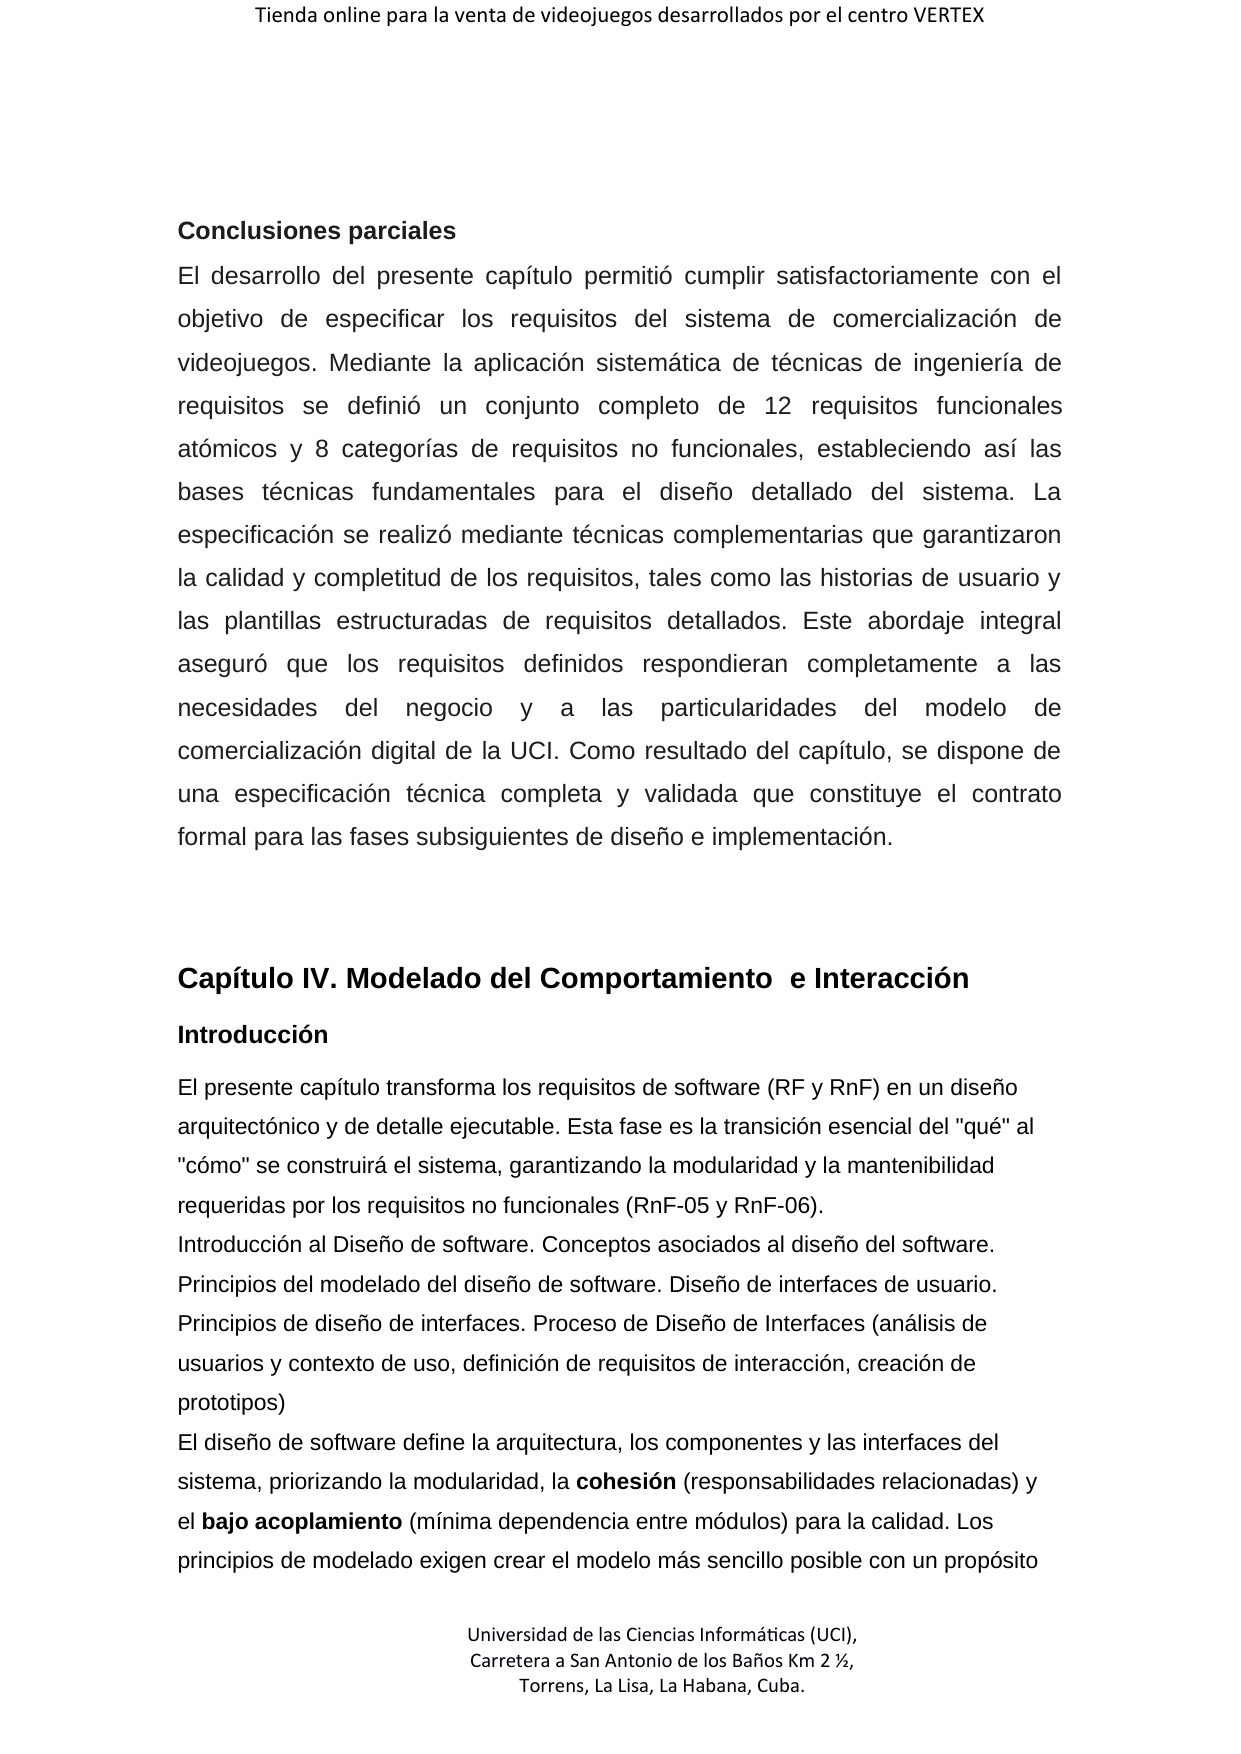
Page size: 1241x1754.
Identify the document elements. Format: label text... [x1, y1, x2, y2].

subtitle Conclusiones parciales [177, 216, 1063, 244]
text El presente capítulo transforma los requisitos de software (RF y RnF) en un diseño arquitectónico y de detalle ejecutable. Esta fase es la transición esencial del "qué" al "cómo" se construirá el sistema, garantizando la modularidad y la mantenibilidad requeridas por los requisitos no funcionales (RnF-05 y RnF-06). [177, 1073, 1063, 1218]
text Introducción al Diseño de software. Conceptos asociados al diseño del software. Principios del modelado del diseño de software. Diseño de interfaces de usuario. Principios de diseño de interfaces. Proceso de Diseño de Interfaces (análisis de usuarios y contexto de uso, definición de requisitos de interacción, creación de prototipos) [177, 1231, 1063, 1416]
subtitle Introducción [177, 1020, 1063, 1048]
subtitle Capítulo IV. Modelado del Comportamiento e Interacción [177, 961, 1063, 995]
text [177, 1429, 1063, 1574]
text El desarrollo del presente capítulo permitió cumplir satisfactoriamente con el objetivo de especificar los requisitos del sistema de comercialización de videojuegos. Mediante la aplicación sistemática de técnicas de ingeniería de requisitos se definió un conjunto completo de 12 requisitos funcionales atómicos y 8 categorías de requisitos no funcionales, estableciendo así las bases técnicas fundamentales para el diseño detallado del sistema. La especificación se realizó mediante técnicas complementarias que garantizaron la calidad y completitud de los requisitos, tales como las historias de usuario y las plantillas estructuradas de requisitos detallados. Este abordaje integral aseguró que los requisitos definidos respondieran completamente a las necesidades del negocio y a las particularidades del modelo de comercialización digital de la UCI. Como resultado del capítulo, se dispone de una especificación técnica completa y validada que constituye el contrato formal para las fases subsiguientes de diseño e implementación. [177, 261, 1063, 851]
